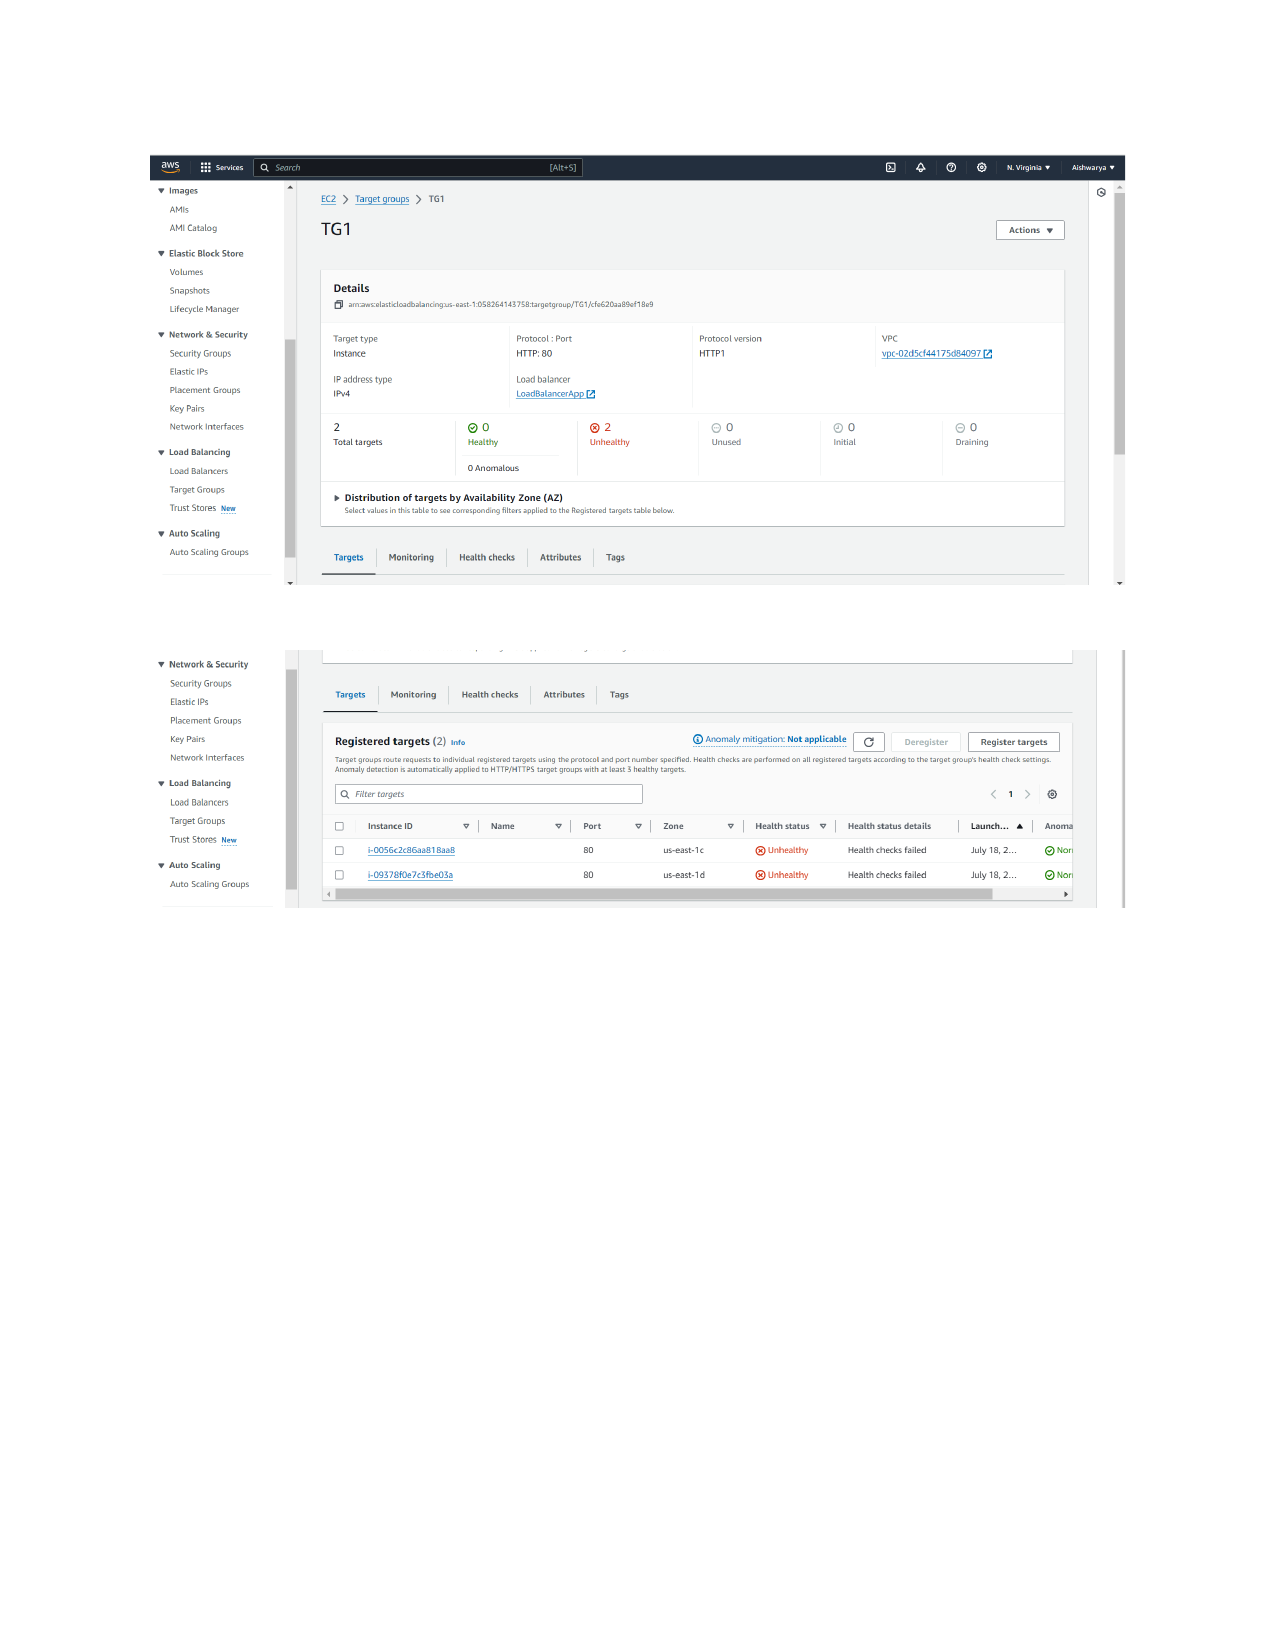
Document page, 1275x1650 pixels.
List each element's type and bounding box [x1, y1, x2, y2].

picture [150, 150, 1125, 585]
picture [150, 650, 1125, 908]
